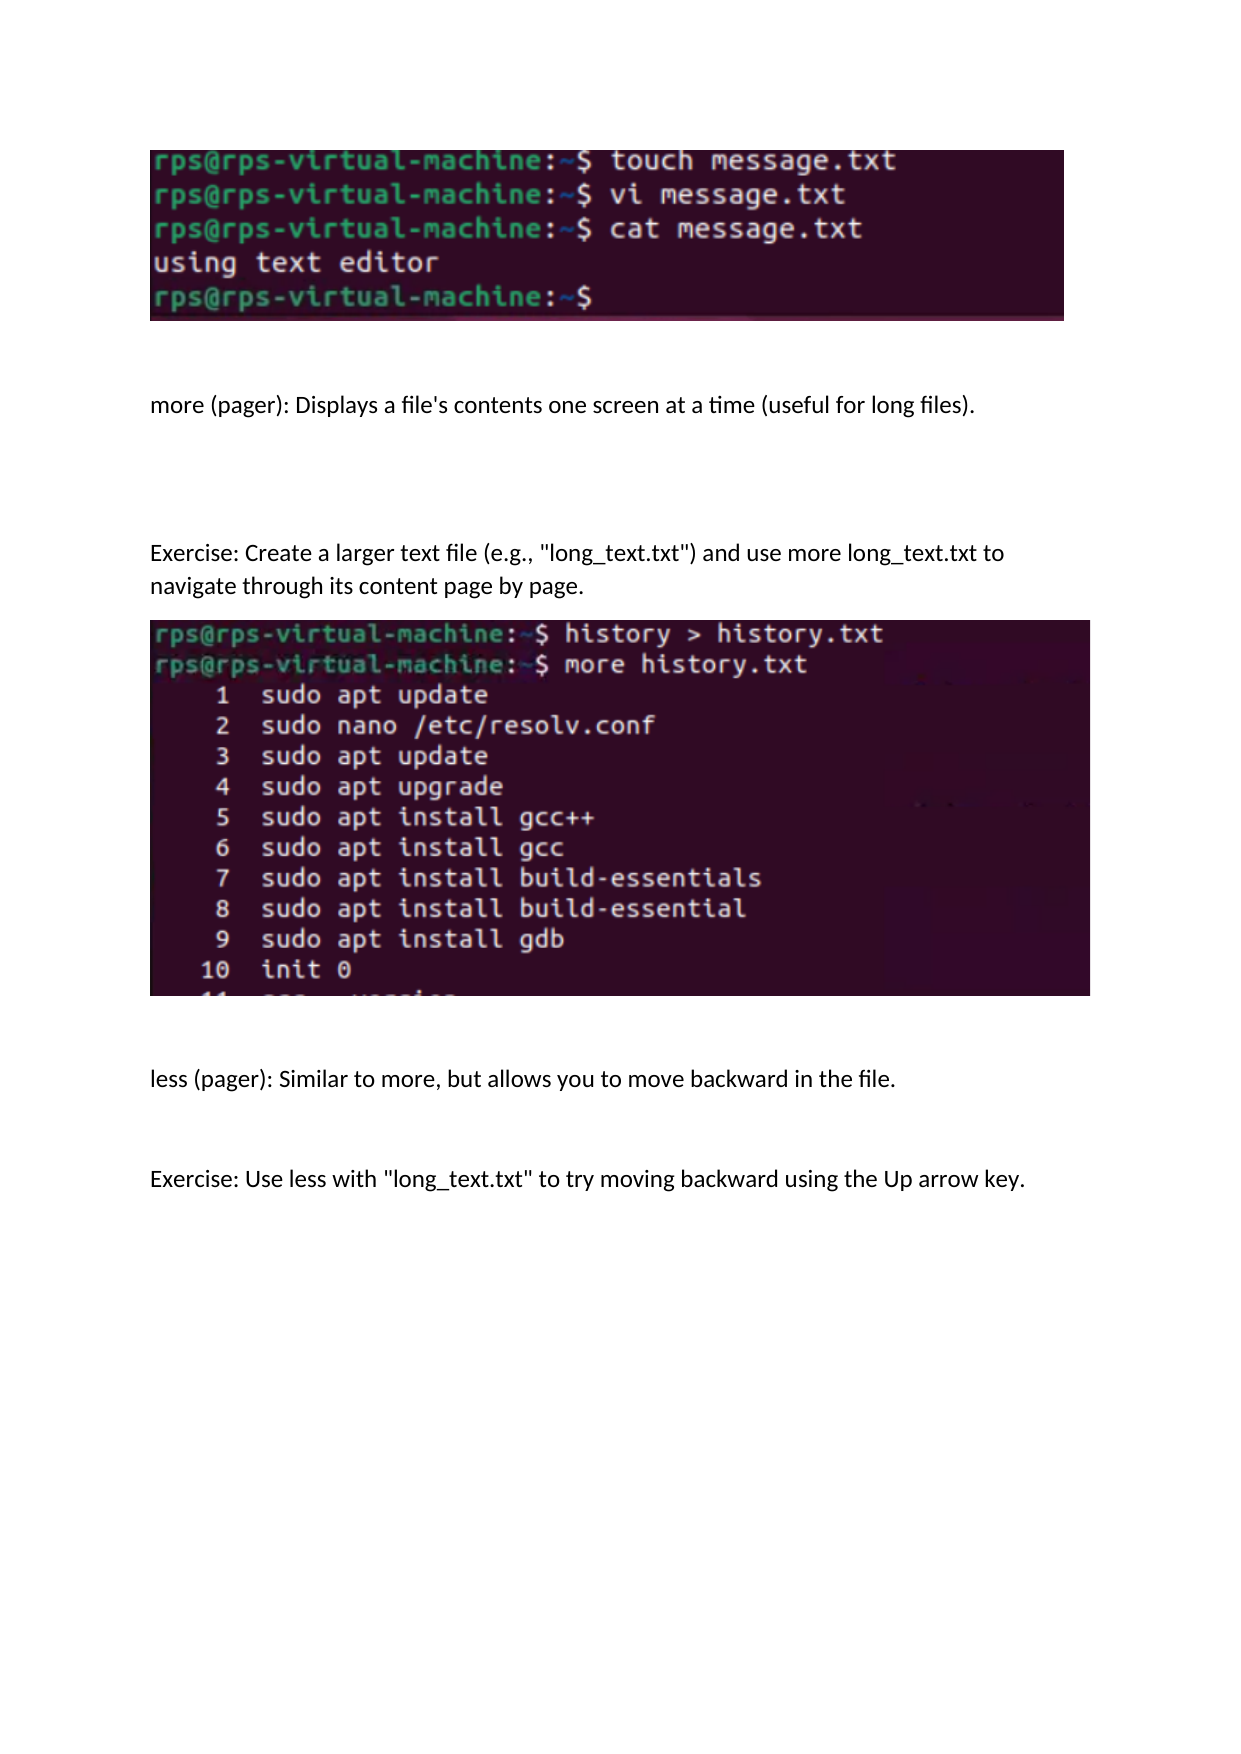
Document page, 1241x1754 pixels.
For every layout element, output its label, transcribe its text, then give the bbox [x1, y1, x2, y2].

text more (pager): Displays a file's contents one screen at a time (useful for long files). [150, 389, 1090, 419]
text Exercise: Create a larger text file (e.g., "long_text.txt") and use more long_text.txt to navigate through its content page by page. [150, 537, 1090, 601]
picture [150, 620, 1091, 996]
text less (pager): Similar to more, but allows you to move backward in the file. [150, 1064, 1090, 1094]
text Exercise: Use less with "long_text.txt" to try moving backward using the Up arrow key. [150, 1163, 1090, 1193]
picture [150, 150, 1064, 321]
